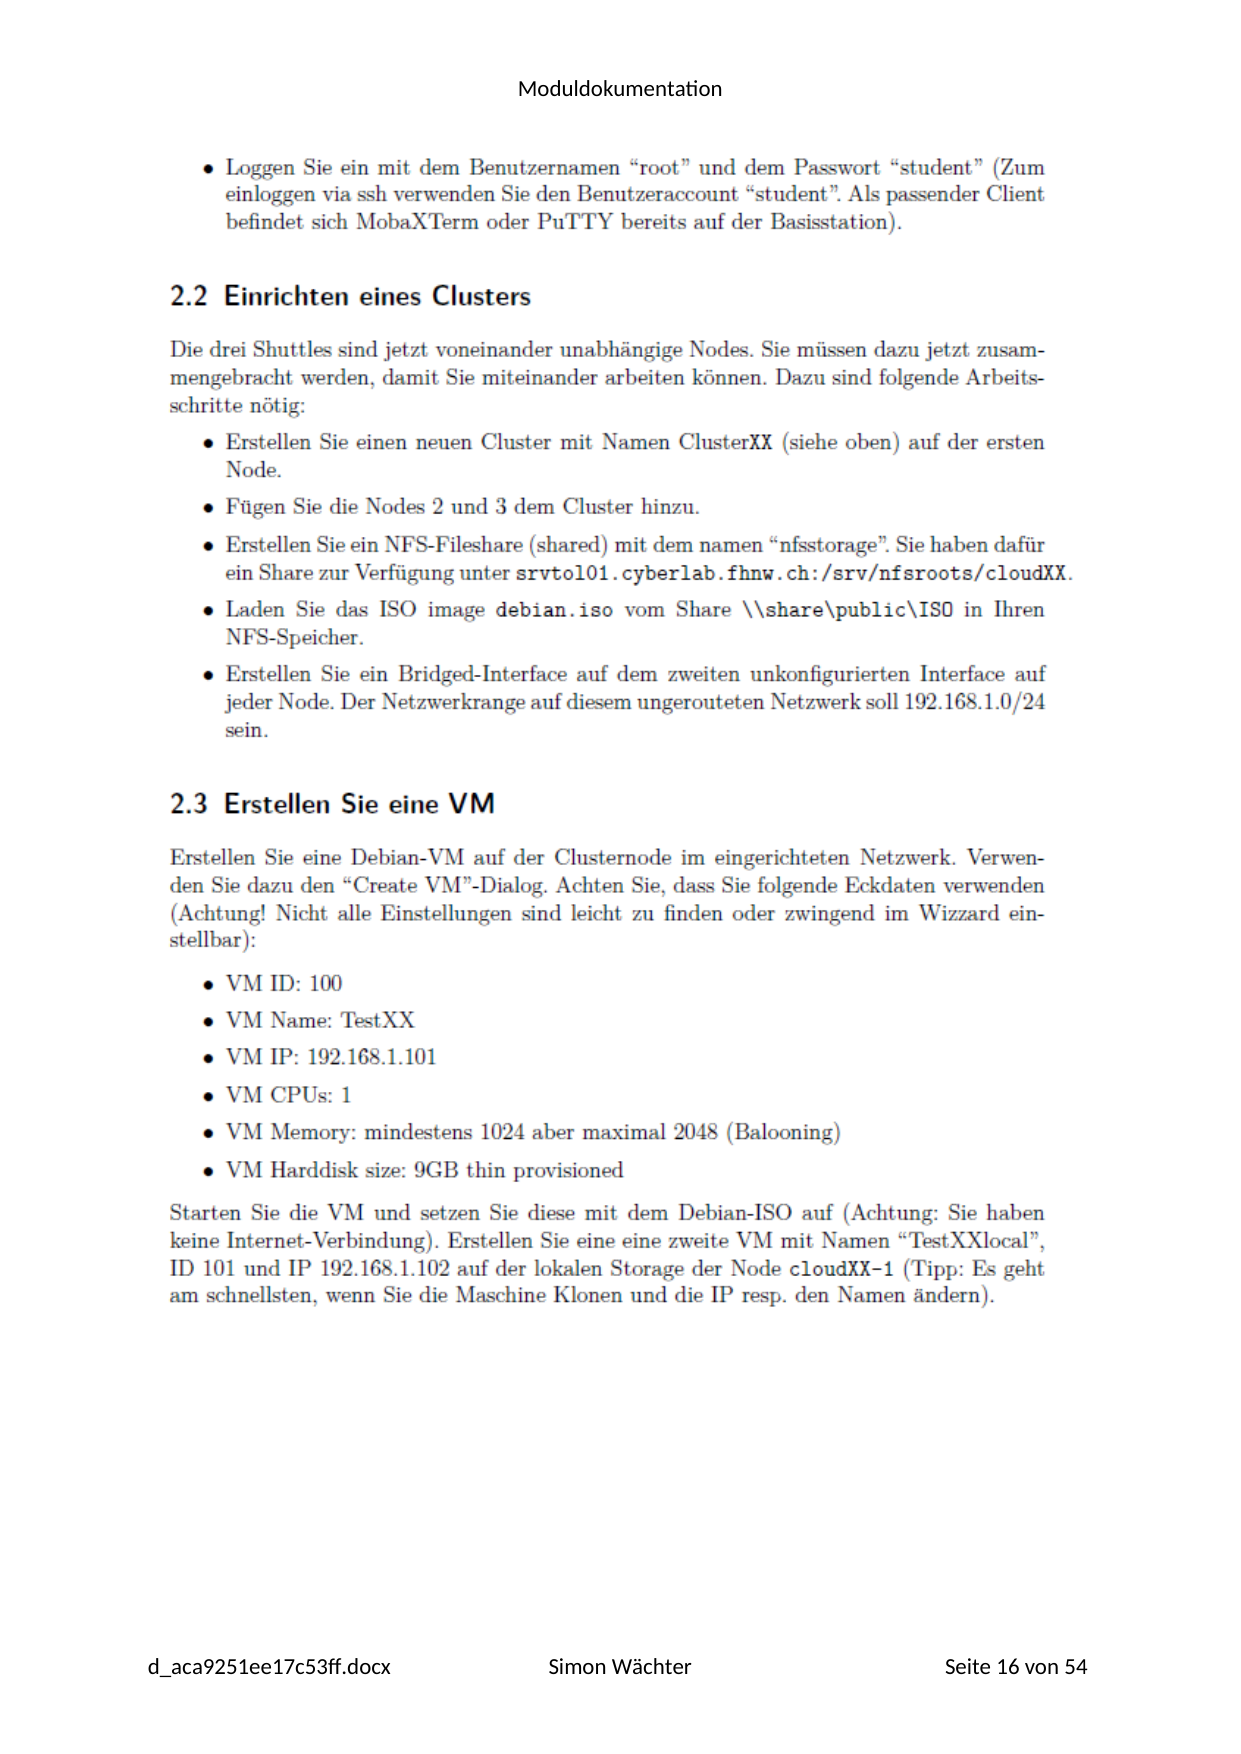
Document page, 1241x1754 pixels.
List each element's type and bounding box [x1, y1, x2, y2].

picture [147, 147, 1093, 1345]
